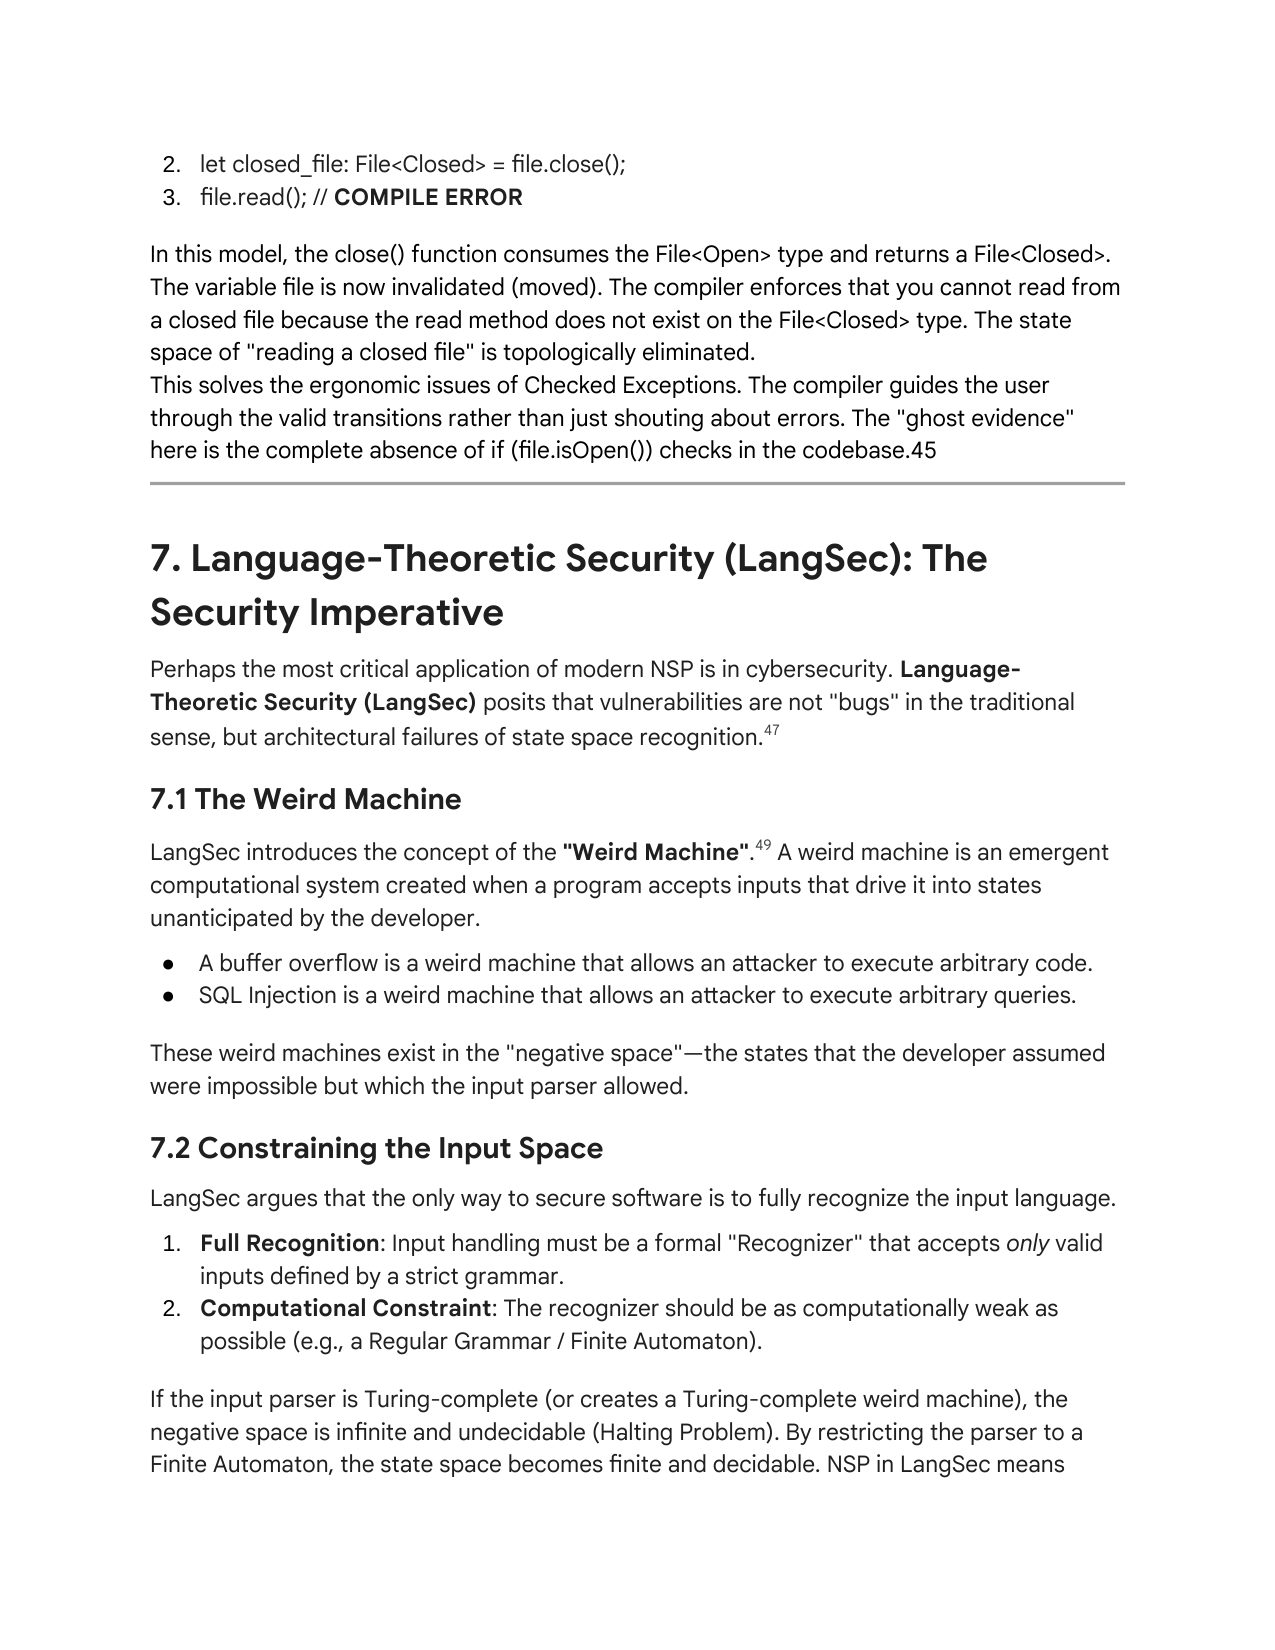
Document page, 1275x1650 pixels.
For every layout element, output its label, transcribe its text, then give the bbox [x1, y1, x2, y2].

text Perhaps the most critical application of modern NSP is in cybersecurity. Language-Theoretic Security (LangSec) posits that vulnerabilities are not "bugs" in the traditional sense, but architectural failures of state space recognition.47 [150, 655, 1125, 752]
list Full Recognition: Input handling must be a formal "Recognizer" that accepts only valid inputs defined by a strict grammar. [162, 1229, 1125, 1291]
list file.read(); // COMPILE ERROR [162, 183, 1125, 211]
subtitle 7.1 The Weird Machine [150, 782, 1125, 818]
text In this model, the close() function consumes the File<Open> type and returns a File<Closed>. The variable file is now invalidated (moved). The compiler enforces that you cannot read from a closed file because the read method does not exist on the File<Closed> type. The state space of "reading a closed file" is topologically eliminated. [150, 240, 1125, 367]
list A buffer overflow is a weird machine that allows an attacker to execute arbitrary code. [161, 949, 1125, 978]
subtitle 7.2 Constraining the Input Space [150, 1130, 1125, 1166]
text These weird machines exist in the "negative space"—the states that the developer assumed were impossible but which the input parser allowed. [150, 1039, 1125, 1101]
text LangSec argues that the only way to secure software is to fully recognize the input language. [150, 1184, 1125, 1213]
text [150, 1385, 1125, 1479]
text This solves the ergonomic issues of Checked Exceptions. The compiler guides the user through the valid transitions rather than just shouting about errors. The "ghost evidence" here is the complete absence of if (file.isOpen()) checks in the codebase.45 [150, 371, 1125, 465]
text LangSec introduces the concept of the "Weird Machine".49 A weird machine is an emergent computational system created when a program accepts inputs that drive it into states unanticipated by the developer. [150, 836, 1125, 932]
list SQL Injection is a weird machine that allows an attacker to execute arbitrary queries. [161, 982, 1125, 1010]
list Computational Constraint: The recognizer should be as computationally weak as possible (e.g., a Regular Grammar / Finite Automaton). [162, 1294, 1125, 1356]
subtitle 7. Language-Theoretic Security (LangSec): The Security Imperative [150, 486, 1125, 636]
list let closed_file: File<Closed> = file.close(); [162, 150, 1125, 179]
